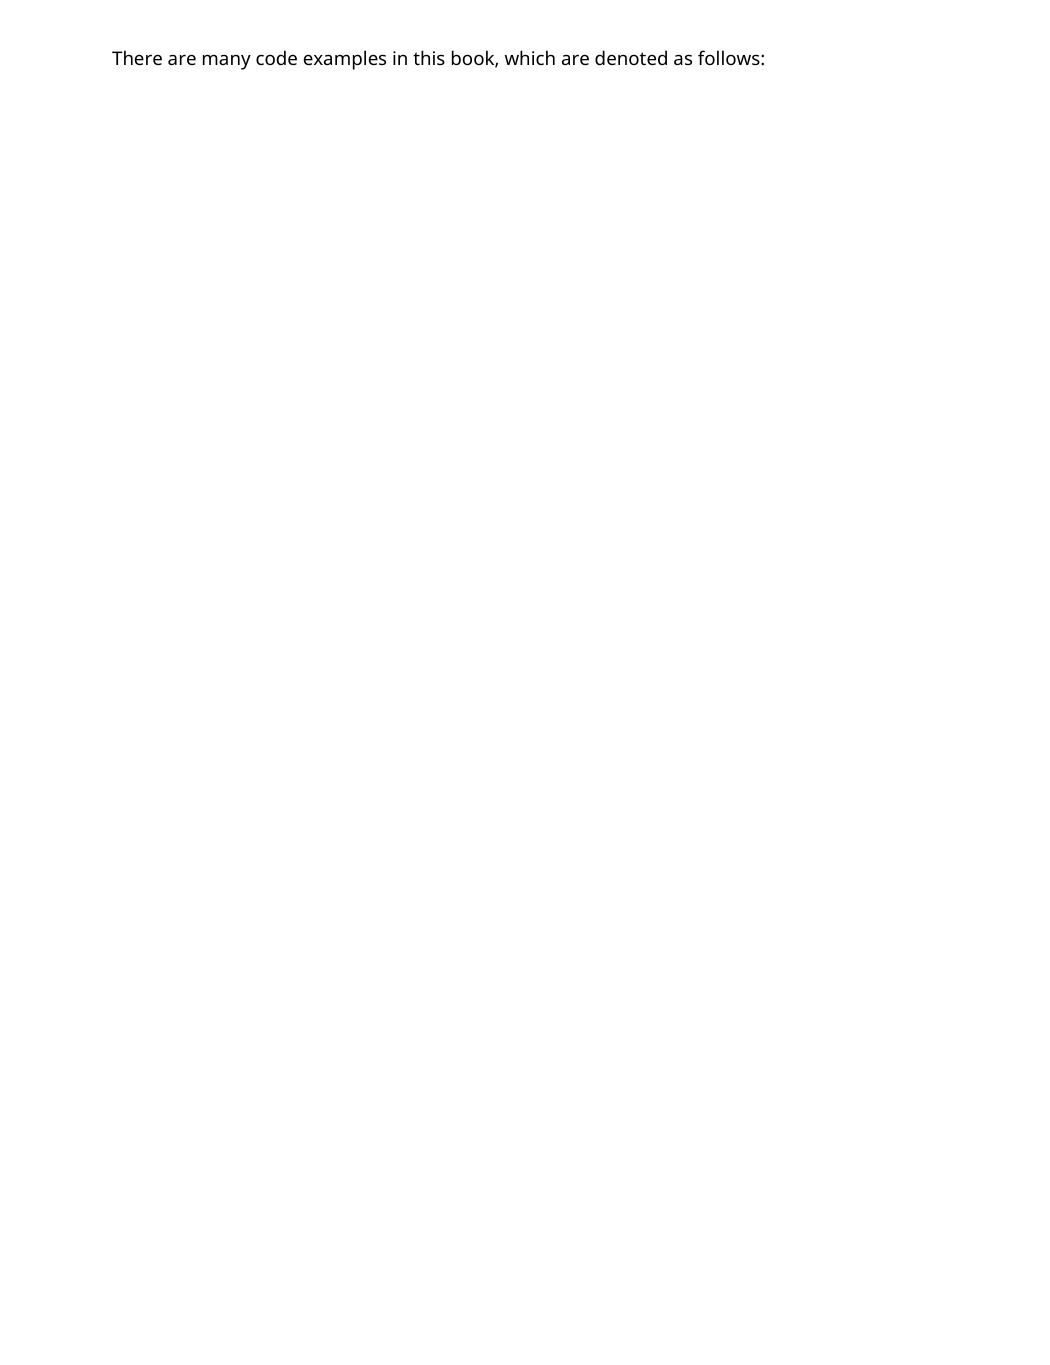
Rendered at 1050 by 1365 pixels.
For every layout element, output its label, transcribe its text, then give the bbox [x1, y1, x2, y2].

text There are many code examples in this book, which are denoted as follows: [112, 45, 943, 70]
